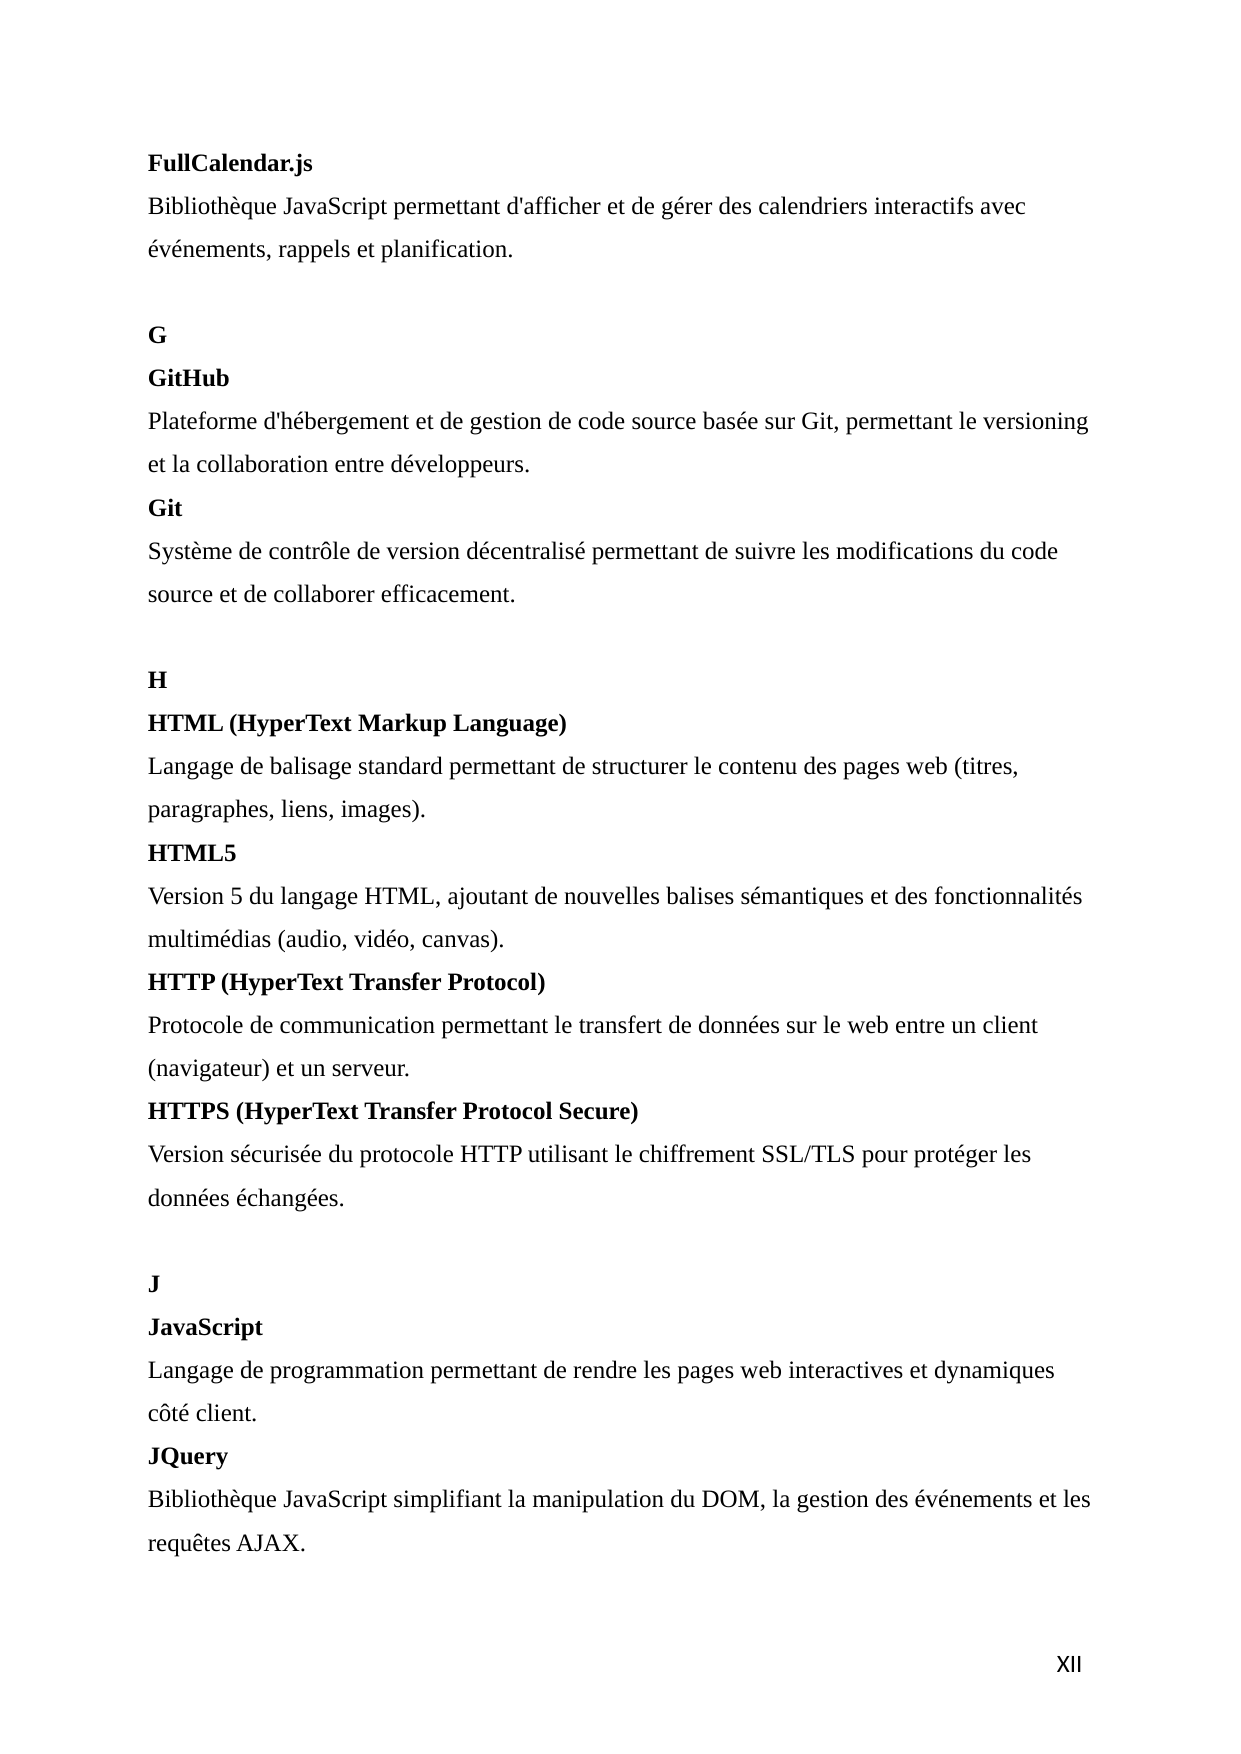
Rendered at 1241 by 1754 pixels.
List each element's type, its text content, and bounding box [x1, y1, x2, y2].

text JavaScript Langage de programmation permettant de rendre les pages web interactives et dynamiques côté client. [148, 1312, 1093, 1427]
text GitHub Plateforme d'hébergement et de gestion de code source basée sur Git, permettant le versioning et la collaboration entre développeurs. [148, 363, 1093, 478]
text G [148, 320, 1093, 349]
text H [148, 665, 1093, 694]
text HTTP (HyperText Transfer Protocol) Protocole de communication permettant le transfert de données sur le web entre un client (navigateur) et un serveur. [148, 967, 1093, 1082]
text HTTPS (HyperText Transfer Protocol Secure) Version sécurisée du protocole HTTP utilisant le chiffrement SSL/TLS pour protéger les données échangées. [148, 1096, 1093, 1211]
text Git Système de contrôle de version décentralisé permettant de suivre les modifications du code source et de collaborer efficacement. [148, 493, 1093, 608]
text J [148, 1269, 1093, 1298]
text HTML5 Version 5 du langage HTML, ajoutant de nouvelles balises sémantiques et des fonctionnalités multimédias (audio, vidéo, canvas). [148, 838, 1093, 953]
text JQuery Bibliothèque JavaScript simplifiant la manipulation du DOM, la gestion des événements et les requêtes AJAX. [148, 1441, 1093, 1556]
text FullCalendar.js Bibliothèque JavaScript permettant d'afficher et de gérer des calendriers interactifs avec événements, rappels et planification. [148, 148, 1093, 263]
text HTML (HyperText Markup Language) Langage de balisage standard permettant de structurer le contenu des pages web (titres, paragraphes, liens, images). [148, 708, 1093, 823]
